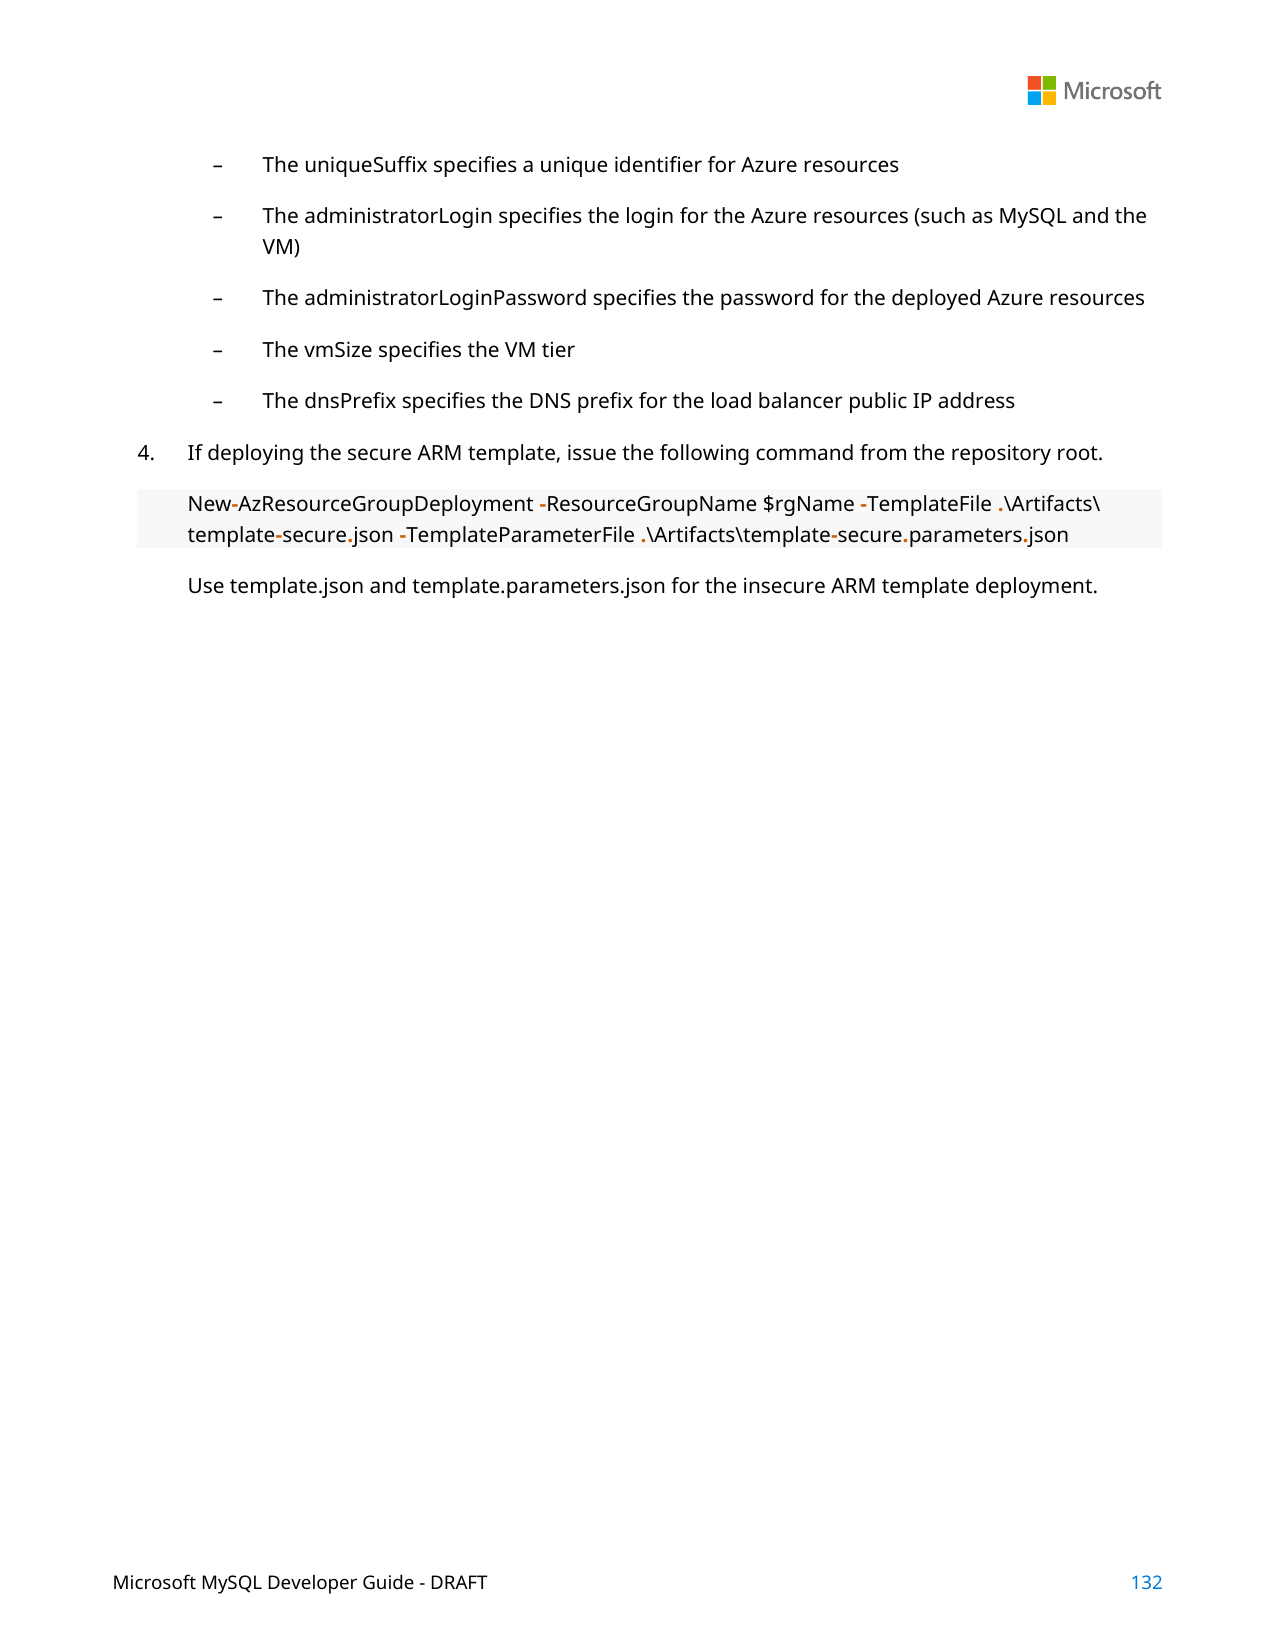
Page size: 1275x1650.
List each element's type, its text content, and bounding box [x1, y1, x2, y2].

list The vmSize specifies the VM tier [212, 335, 1162, 363]
list New-AzResourceGroupDeployment -ResourceGroupName $rgName -TemplateFile .\Artifacts\template-secure.json -TemplateParameterFile .\Artifacts\template-secure.parameters.json [137, 489, 1162, 548]
list The uniqueSuffix specifies a unique identifier for Azure resources [212, 150, 1162, 178]
list If deploying the secure ARM template, issue the following command from the repository root. [137, 438, 1162, 466]
list The administratorLoginPassword specifies the password for the deployed Azure resources [212, 283, 1162, 312]
list The administratorLogin specifies the login for the Azure resources (such as MySQL and the VM) [212, 201, 1162, 261]
list Use template.json and template.parameters.json for the insecure ARM template deployment. [137, 571, 1162, 600]
list The dnsPrefix specifies the DNS prefix for the load balancer public IP address [212, 386, 1162, 415]
picture [1026, 75, 1163, 107]
